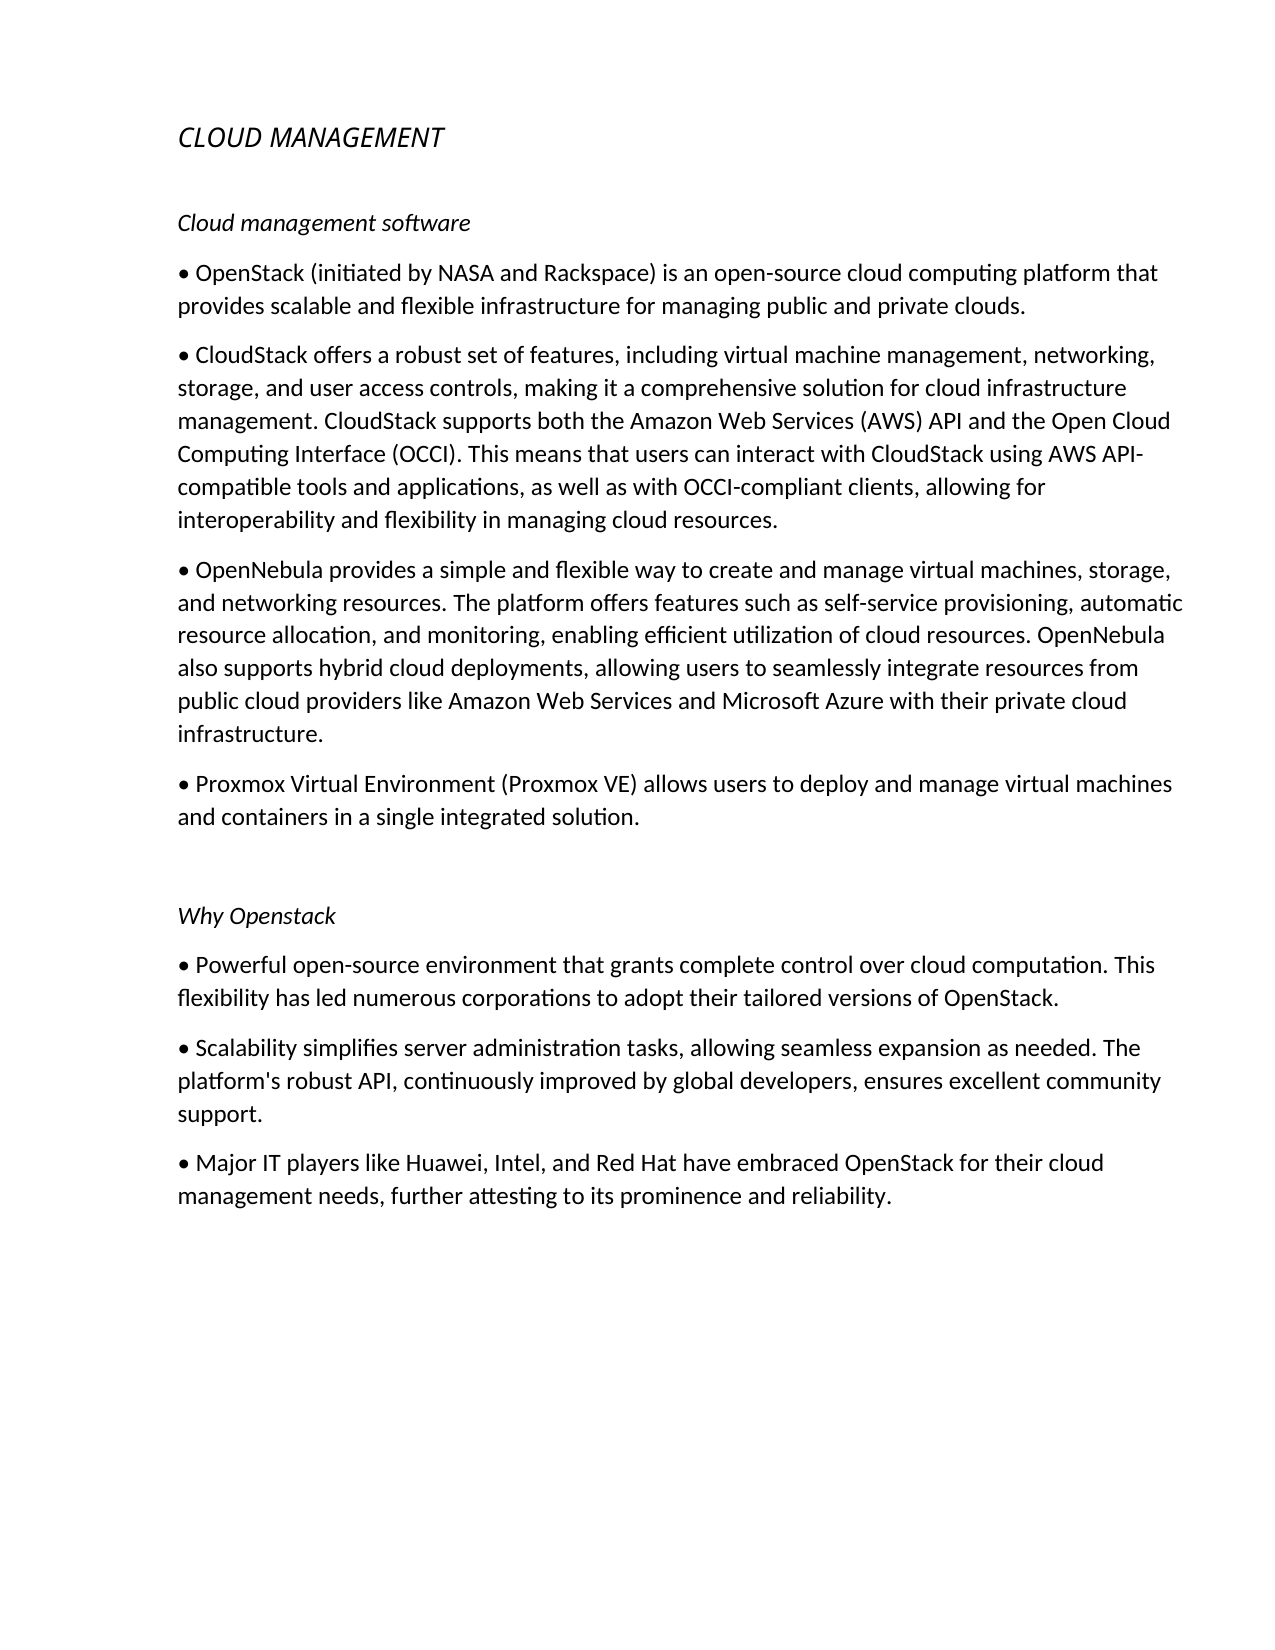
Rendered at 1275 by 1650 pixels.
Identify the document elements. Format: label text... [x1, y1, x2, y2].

text • CloudStack offers a robust set of features, including virtual machine management, networking, storage, and user access controls, making it a comprehensive solution for cloud infrastructure management. CloudStack supports both the Amazon Web Services (AWS) API and the Open Cloud Computing Interface (OCCI). This means that users can interact with CloudStack using AWS API-compatible tools and applications, as well as with OCCI-compliant clients, allowing for interoperability and flexibility in managing cloud resources. [177, 339, 1186, 535]
text • Proxmox Virtual Environment (Proxmox VE) allows users to deploy and manage virtual machines and containers in a single integrated solution. [177, 768, 1186, 831]
text • Scalability simplifies server administration tasks, allowing seamless expansion as needed. The platform's robust API, continuously improved by global developers, ensures excellent community support. [177, 1032, 1186, 1128]
text • OpenNebula provides a simple and flexible way to create and manage virtual machines, storage, and networking resources. The platform offers features such as self-service provisioning, automatic resource allocation, and monitoring, enabling efficient utilization of cloud resources. OpenNebula also supports hybrid cloud deployments, allowing users to seamlessly integrate resources from public cloud providers like Amazon Web Services and Microsoft Azure with their private cloud infrastructure. [177, 554, 1186, 749]
text • Major IT players like Huawei, Intel, and Red Hat have embraced OpenStack for their cloud management needs, further attesting to its prominence and reliability. [177, 1147, 1186, 1211]
subtitle CLOUD MANAGEMENT [177, 118, 1186, 155]
text • Powerful open-source environment that grants complete control over cloud computation. This flexibility has led numerous corporations to adopt their tailored versions of OpenStack. [177, 949, 1186, 1013]
text • OpenStack (initiated by NASA and Rackspace) is an open-source cloud computing platform that provides scalable and flexible infrastructure for managing public and private clouds. [177, 257, 1186, 321]
text Why Openstack [177, 900, 1186, 931]
text Cloud management software [177, 207, 1186, 238]
